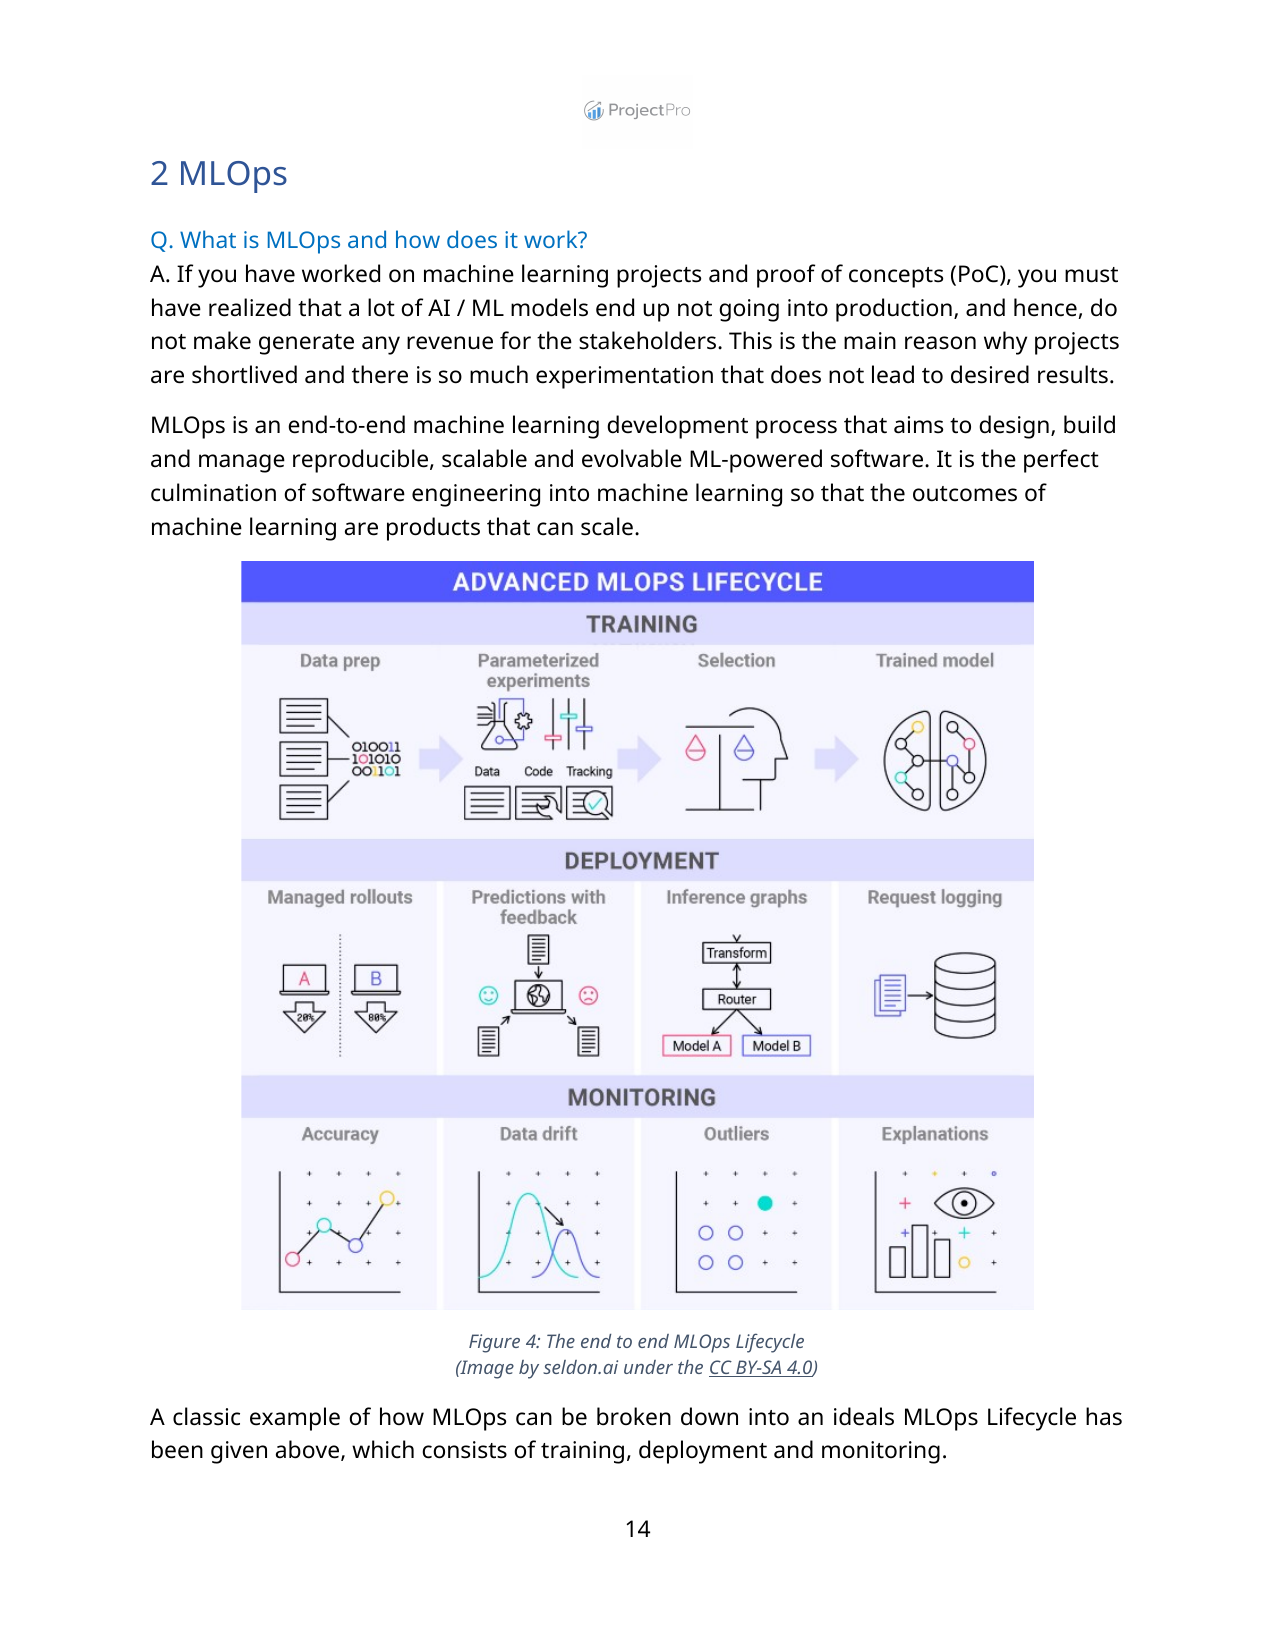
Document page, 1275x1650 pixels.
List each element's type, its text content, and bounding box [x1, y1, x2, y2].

text Figure 4: The end to end MLOps Lifecycle (Image by seldon.ai under the CC BY-SA 4.0) [150, 1329, 1125, 1380]
text A. If you have worked on machine learning projects and proof of concepts (PoC), you must have realized that a lot of AI / ML models end up not going into production, and hence, do not make generate any revenue for the stakeholders. This is the main reason why projects are shortlived and there is so much experimentation that does not lead to desired results. [150, 258, 1125, 390]
subtitle 2 MLOps [150, 150, 1125, 195]
picture [582, 75, 693, 149]
picture [241, 561, 1034, 1310]
text A classic example of how MLOps can be broken down into an ideals MLOps Lifecycle has been given above, which consists of training, deployment and monitoring. [150, 1401, 1125, 1466]
subtitle Q. What is MLOps and how does it work? [150, 224, 1125, 255]
text MLOps is an end-to-end machine learning development process that aims to design, build and manage reproducible, scalable and evolvable ML-powered software. It is the perfect culmination of software engineering into machine learning so that the outcomes of machine learning are products that can scale. [150, 409, 1125, 542]
